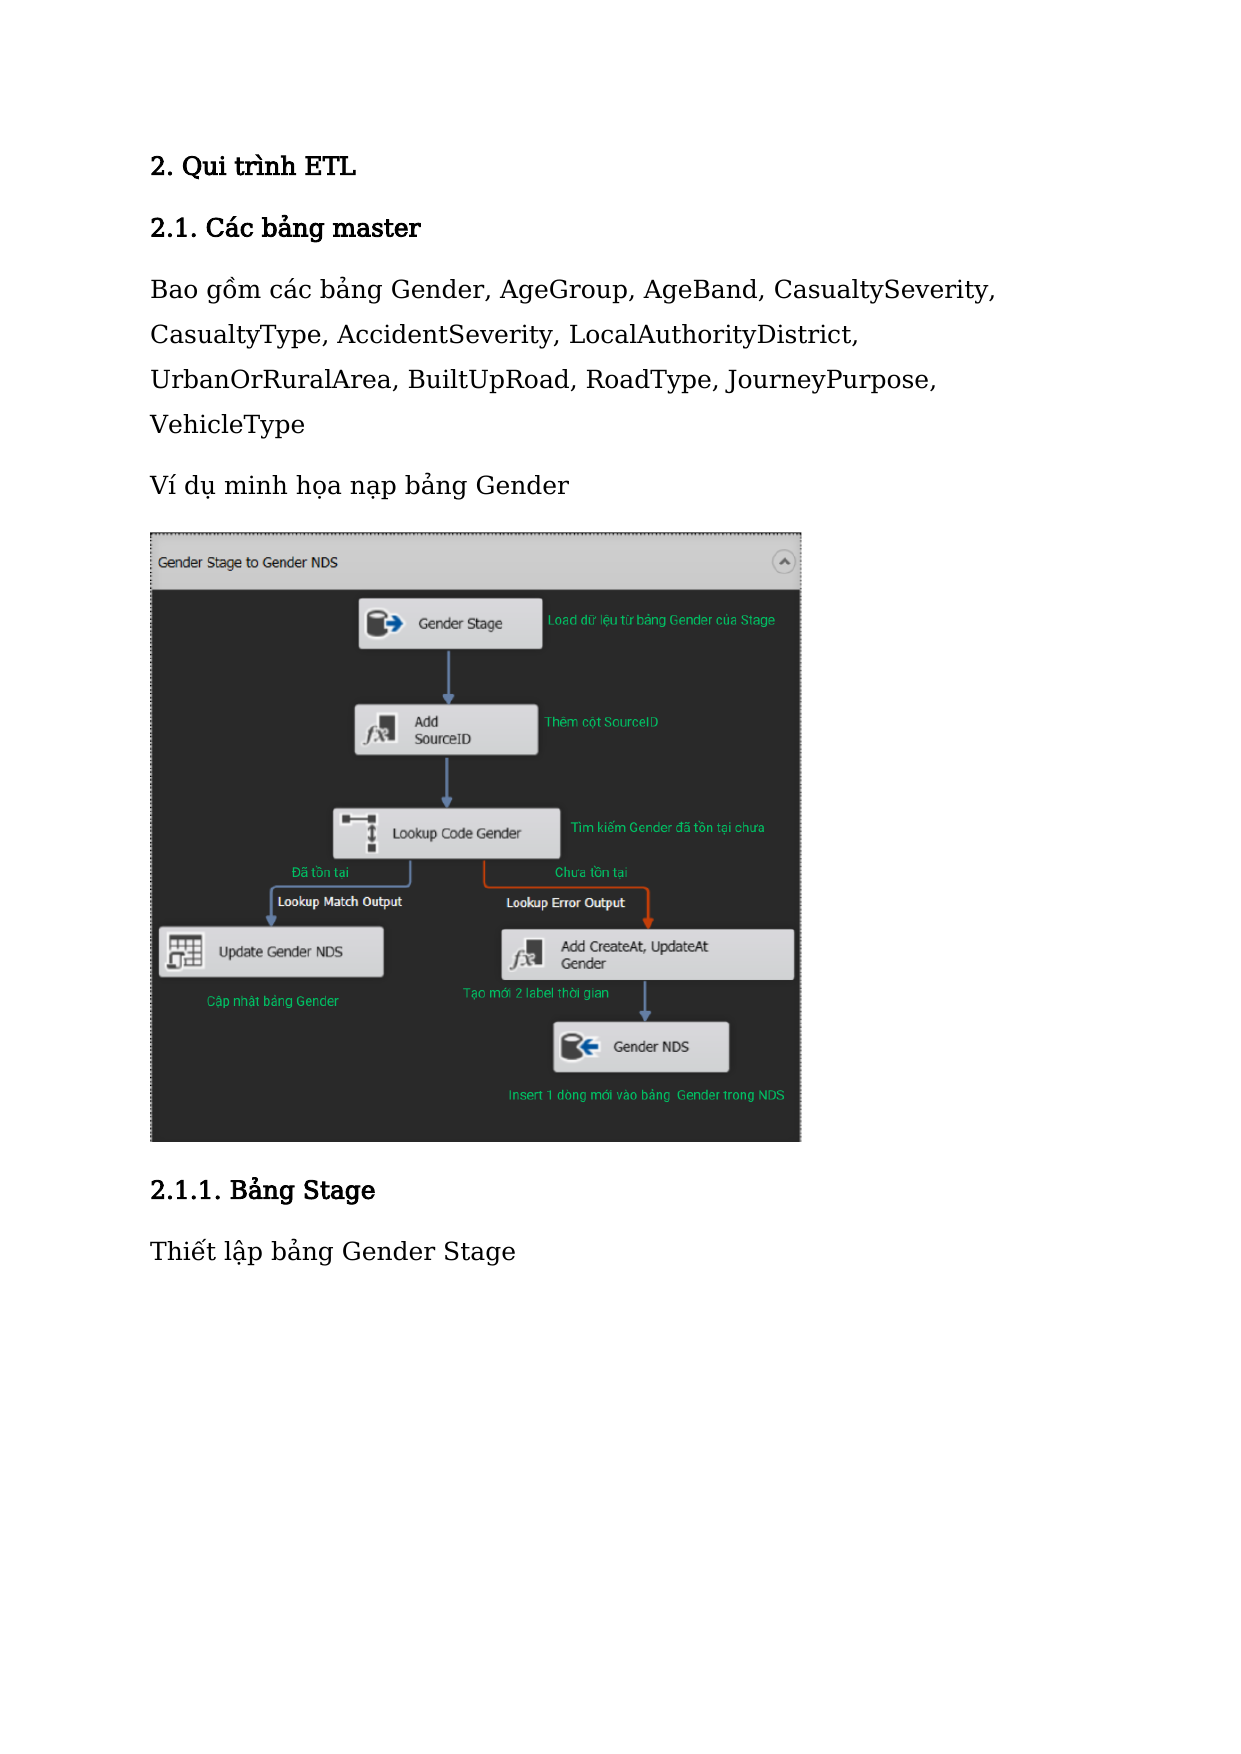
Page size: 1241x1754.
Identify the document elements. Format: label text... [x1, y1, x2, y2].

text 2.1.1. Bảng Stage [150, 1174, 1090, 1204]
text Thiết lập bảng Gender Stage [150, 1236, 1090, 1266]
text 2. Qui trình ETL [150, 150, 1090, 180]
text 2.1. Các bảng master [150, 212, 1090, 242]
text Ví dụ minh họa nạp bảng Gender [150, 470, 1090, 500]
text Bao gồm các bảng Gender, AgeGroup, AgeBand, CasualtySeverity, CasualtyType, AccidentSeverity, LocalAuthorityDistrict, UrbanOrRuralArea, BuiltUpRoad, RoadType, JourneyPurpose, VehicleType [150, 273, 1090, 438]
picture [150, 531, 802, 1142]
